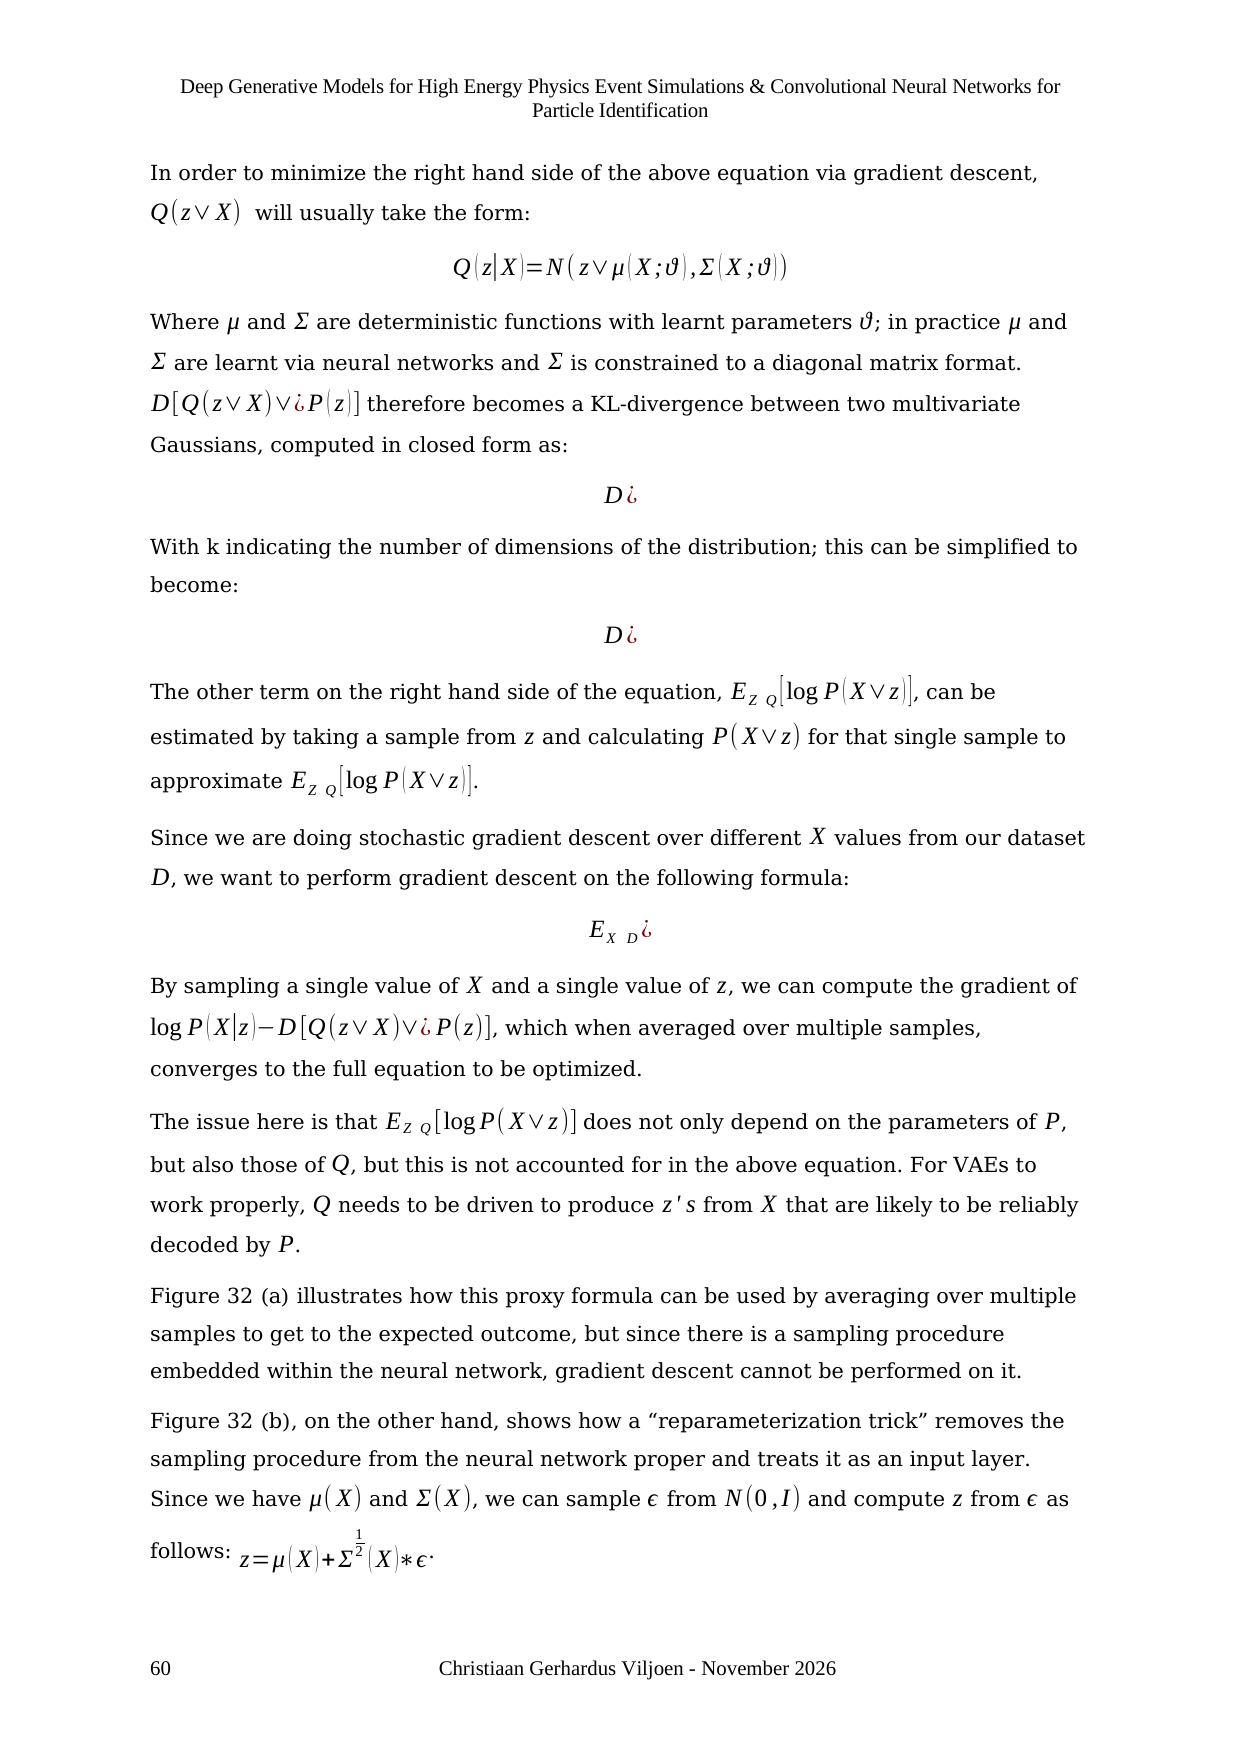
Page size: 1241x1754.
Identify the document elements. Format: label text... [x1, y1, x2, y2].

text The other term on the right hand side of the equation, , can be estimated by taking a sample from and calculating for that single sample to approximate . [150, 674, 1090, 798]
text With k indicating the number of dimensions of the distribution; this can be simplified to become: [150, 534, 1090, 597]
text Where and are deterministic functions with learnt parameters ; in practice and are learnt via neural networks and is constrained to a diagonal matrix format. therefore becomes a KL-divergence between two multivariate Gaussians, computed in closed form as: [150, 308, 1090, 457]
text The issue here is that does not only depend on the parameters of , but also those of , but this is not accounted for in the above equation. For VAEs to work properly, needs to be driven to produce from that are likely to be reliably decoded by . [150, 1106, 1090, 1258]
text In order to minimize the right hand side of the above equation via gradient descent, will usually take the form: [150, 159, 1090, 227]
text By sampling a single value of and a single value of , we can compute the gradient of , which when averaged over multiple samples, converges to the full equation to be optimized. [150, 972, 1090, 1081]
text Figure 32 (b), on the other hand, shows how a “reparameterization trick” removes the sampling procedure from the neural network proper and treats it as an input layer. Since we have and , we can sample from and compute from as follows: . [150, 1408, 1090, 1575]
text Since we are doing stochastic gradient descent over different values from our dataset , we want to perform gradient descent on the following formula: [150, 823, 1090, 891]
text Figure 32 (a) illustrates how this proxy formula can be used by averaging over multiple samples to get to the expected outcome, but since there is a sampling procedure embedded within the neural network, gradient descent cannot be performed on it. [150, 1283, 1090, 1383]
